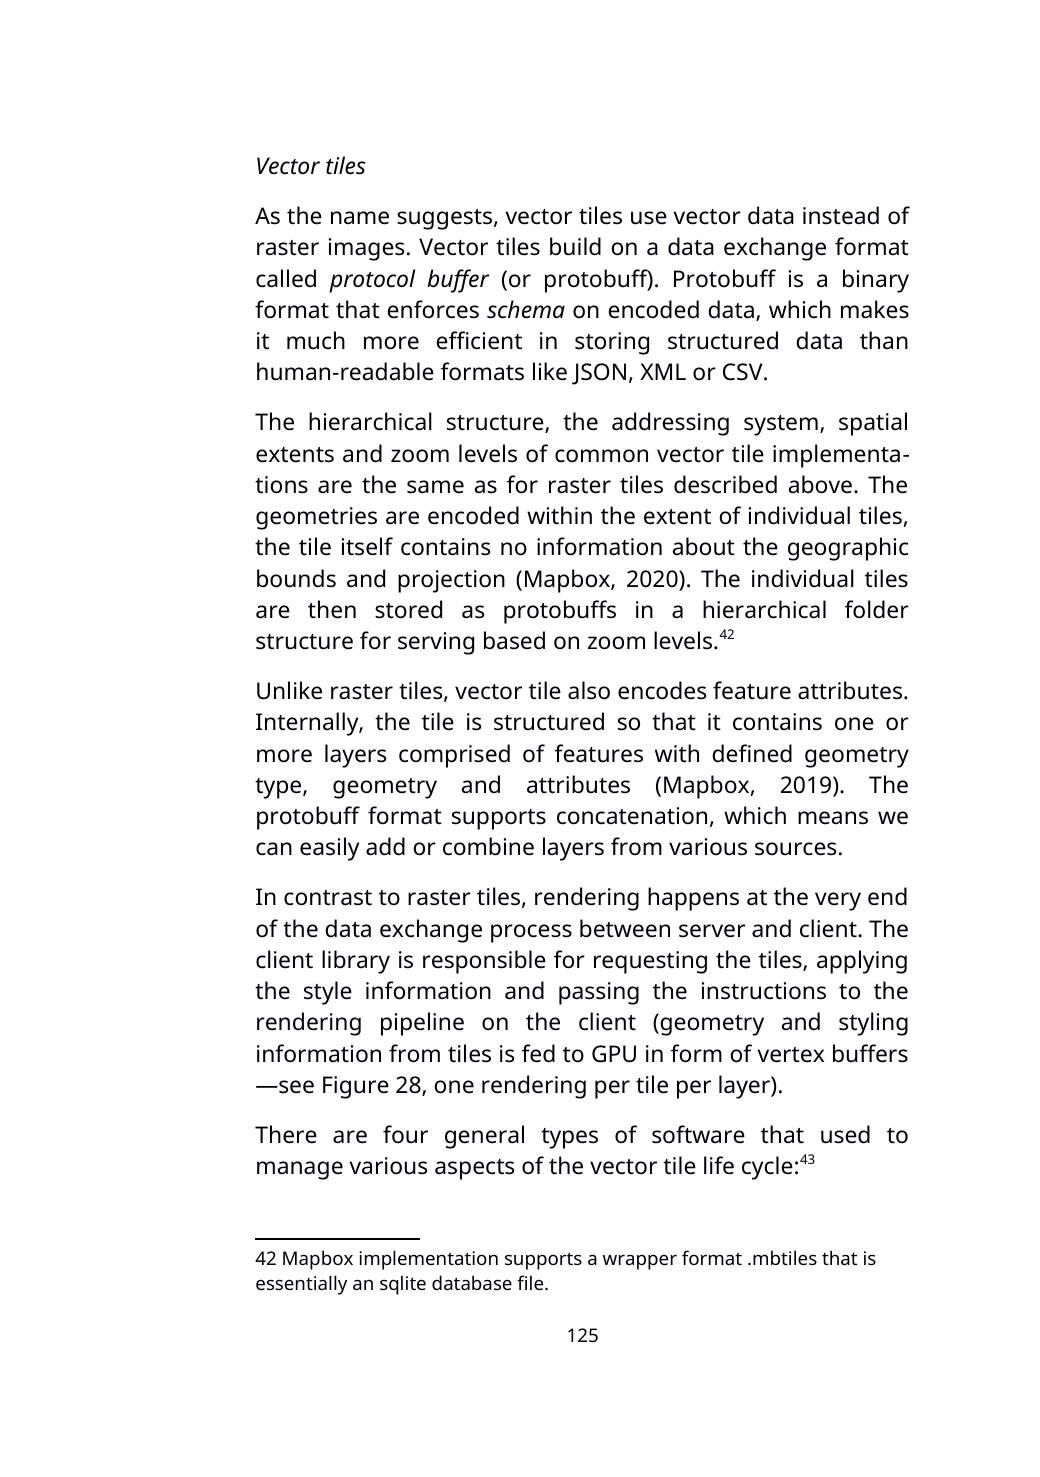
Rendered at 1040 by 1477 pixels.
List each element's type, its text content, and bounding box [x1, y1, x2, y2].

text Unlike raster tiles, vector tile also encodes feature attributes. Internally, the tile is structured so that it contains one or more layers comprised of features with defined geometry type, geometry and attributes (Mapbox, 2019). The protobuff format supports concatenation, which means we can easily add or combine layers from various sources. [255, 675, 910, 862]
text The hierarchical structure, the addressing system, spatial extents and zoom levels of common vector tile implementations are the same as for raster tiles described above. The geometries are encoded within the extent of individual tiles, the tile itself contains no information about the geographic bounds and projection (Mapbox, 2020). The individual tiles are then stored as protobuffs in a hierarchical folder structure for serving based on zoom levels. [255, 406, 910, 656]
text There are four general types of software that used to manage various aspects of the vector tile life cycle: [255, 1119, 910, 1181]
text Vector tiles [255, 150, 910, 181]
text As the name suggests, vector tiles use vector data instead of raster images. Vector tiles build on a data exchange format called protocol buffer (or protobuff). Protobuff is a binary format that enforces schema on encoded data, which makes it much more efficient in storing structured data than human-readable formats like JSON, XML or CSV. [255, 200, 910, 387]
text In contrast to raster tiles, rendering happens at the very end of the data exchange process between server and client. The client library is responsible for requesting the tiles, applying the style information and passing the instructions to the rendering pipeline on the client (geometry and styling information from tiles is fed to GPU in form of vertex buffers—see Figure 28, one rendering per tile per layer). [255, 881, 910, 1100]
